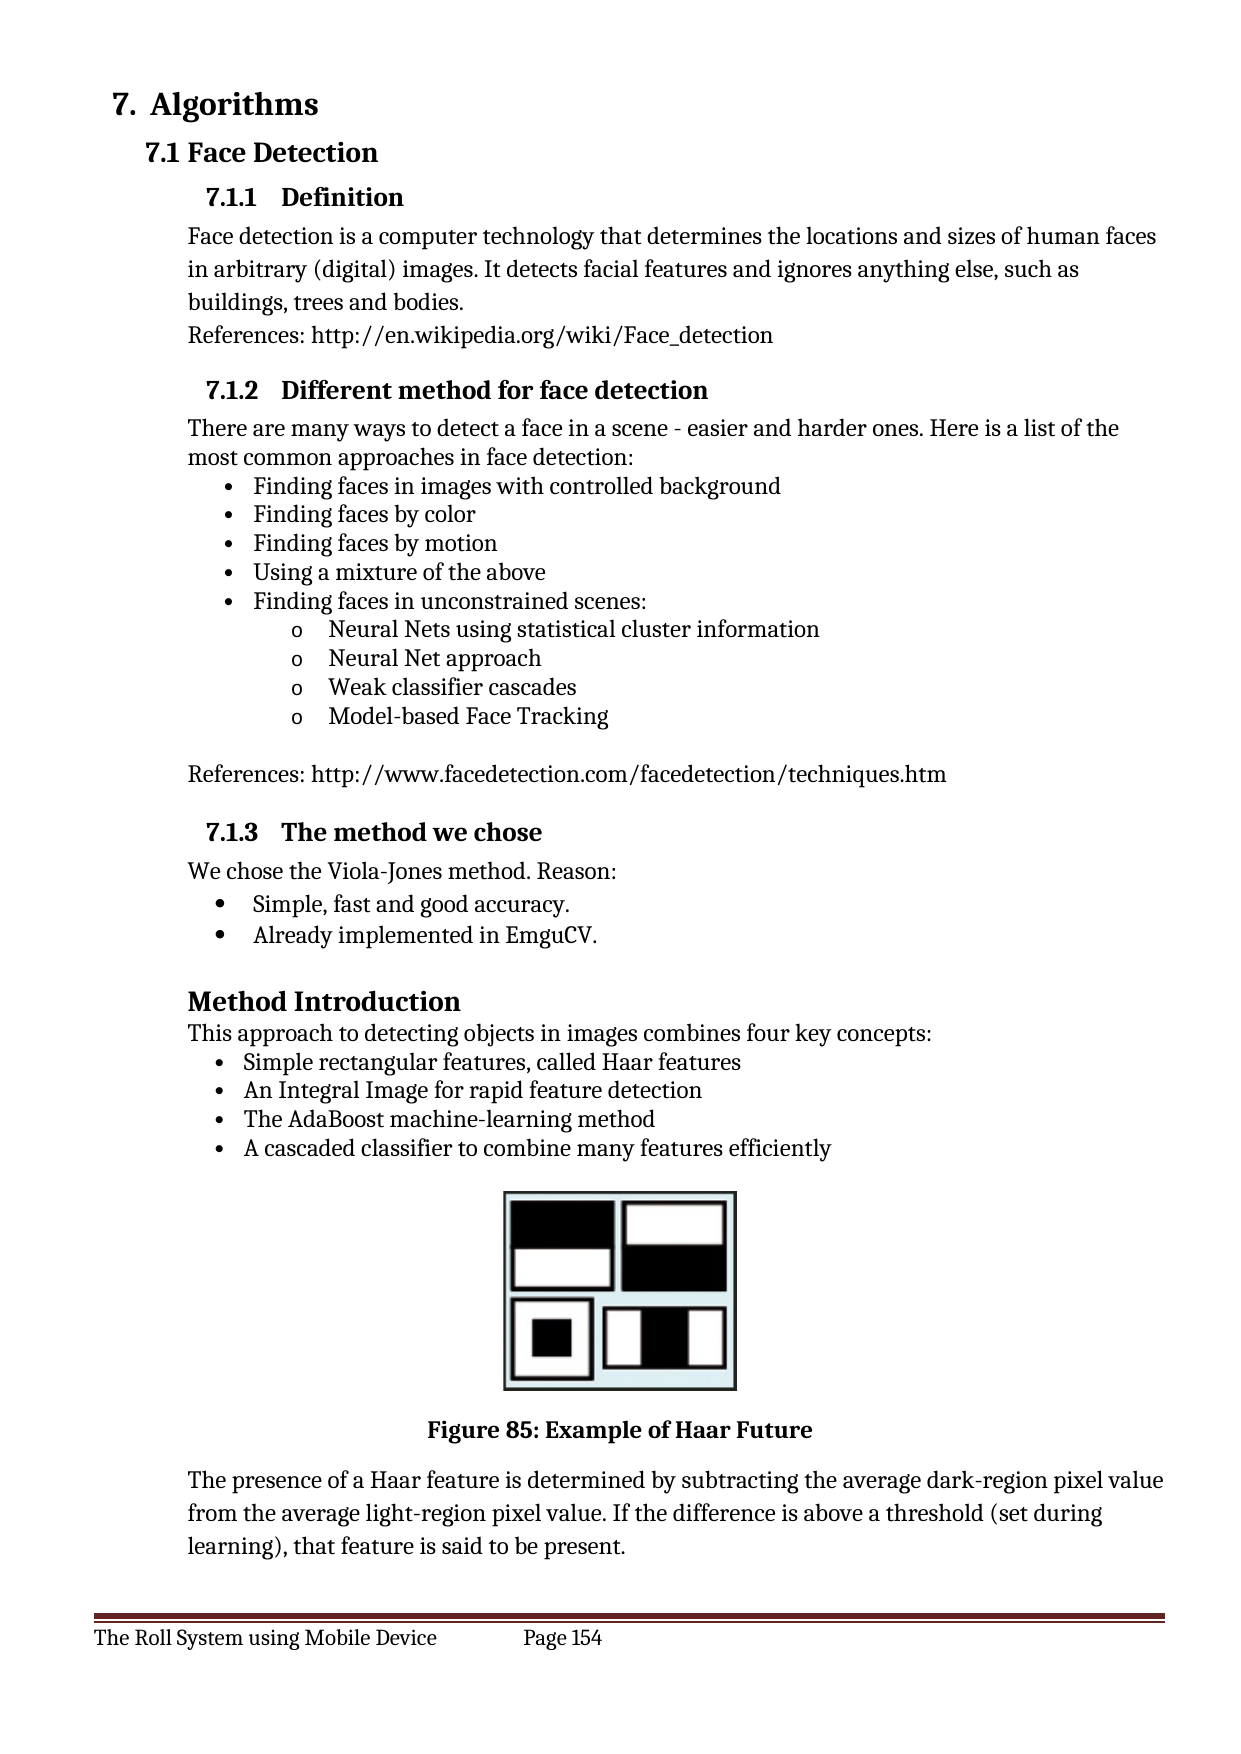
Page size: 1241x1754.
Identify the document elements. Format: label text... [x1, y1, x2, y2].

list Model-based Face Tracking [291, 702, 1165, 730]
text References: http://en.wikipedia.org/wiki/Face_detection [187, 321, 1165, 349]
text References: http://www.facedetection.com/facedetection/techniques.htm [187, 759, 1165, 788]
picture [503, 1191, 737, 1391]
subtitle Definition [206, 182, 1165, 213]
list Using a mixture of the above [225, 558, 1165, 587]
text We chose the Viola-Jones method. Reason: [187, 857, 1165, 886]
list Simple, fast and good accuracy. [216, 890, 1165, 919]
list Neural Net approach [291, 644, 1165, 673]
list Neural Nets using statistical cluster information [291, 615, 1165, 644]
subtitle The method we chose [206, 817, 1165, 849]
text Face detection is a computer technology that determines the locations and sizes of human faces in arbitrary (digital) images. It detects facial features and ignores anything else, such as buildings, trees and bodies. [187, 222, 1165, 317]
list Simple rectangular features, called Haar features [216, 1047, 1165, 1076]
text This approach to detecting objects in images combines four key concepts: [187, 1019, 1165, 1047]
list A cascaded classifier to combine many features efficiently [216, 1134, 1165, 1162]
list An Integral Image for rapid feature detection [216, 1076, 1165, 1105]
list Finding faces by color [225, 500, 1165, 529]
list Weak classifier cascades [291, 673, 1165, 702]
subtitle Different method for face detection [206, 375, 1165, 406]
list Finding faces in images with controlled background [225, 472, 1165, 500]
list The AdaBoost machine-learning method [216, 1105, 1165, 1134]
list Finding faces by motion [225, 529, 1165, 558]
text There are many ways to detect a face in a scene - easier and harder ones. Here is a list of the most common approaches in face detection: [187, 414, 1165, 472]
list Finding faces in unconstrained scenes: [225, 587, 1165, 615]
text The presence of a Haar feature is determined by subtracting the average dark-region pixel value from the average light-region pixel value. If the difference is above a threshold (set during learning), that feature is said to be present. [187, 1466, 1165, 1560]
text Method Introduction [187, 985, 1165, 1019]
list Already implemented in EmguCV. [216, 921, 1165, 950]
subtitle Algorithms [112, 85, 1165, 124]
subtitle Face Detection [145, 136, 1165, 170]
